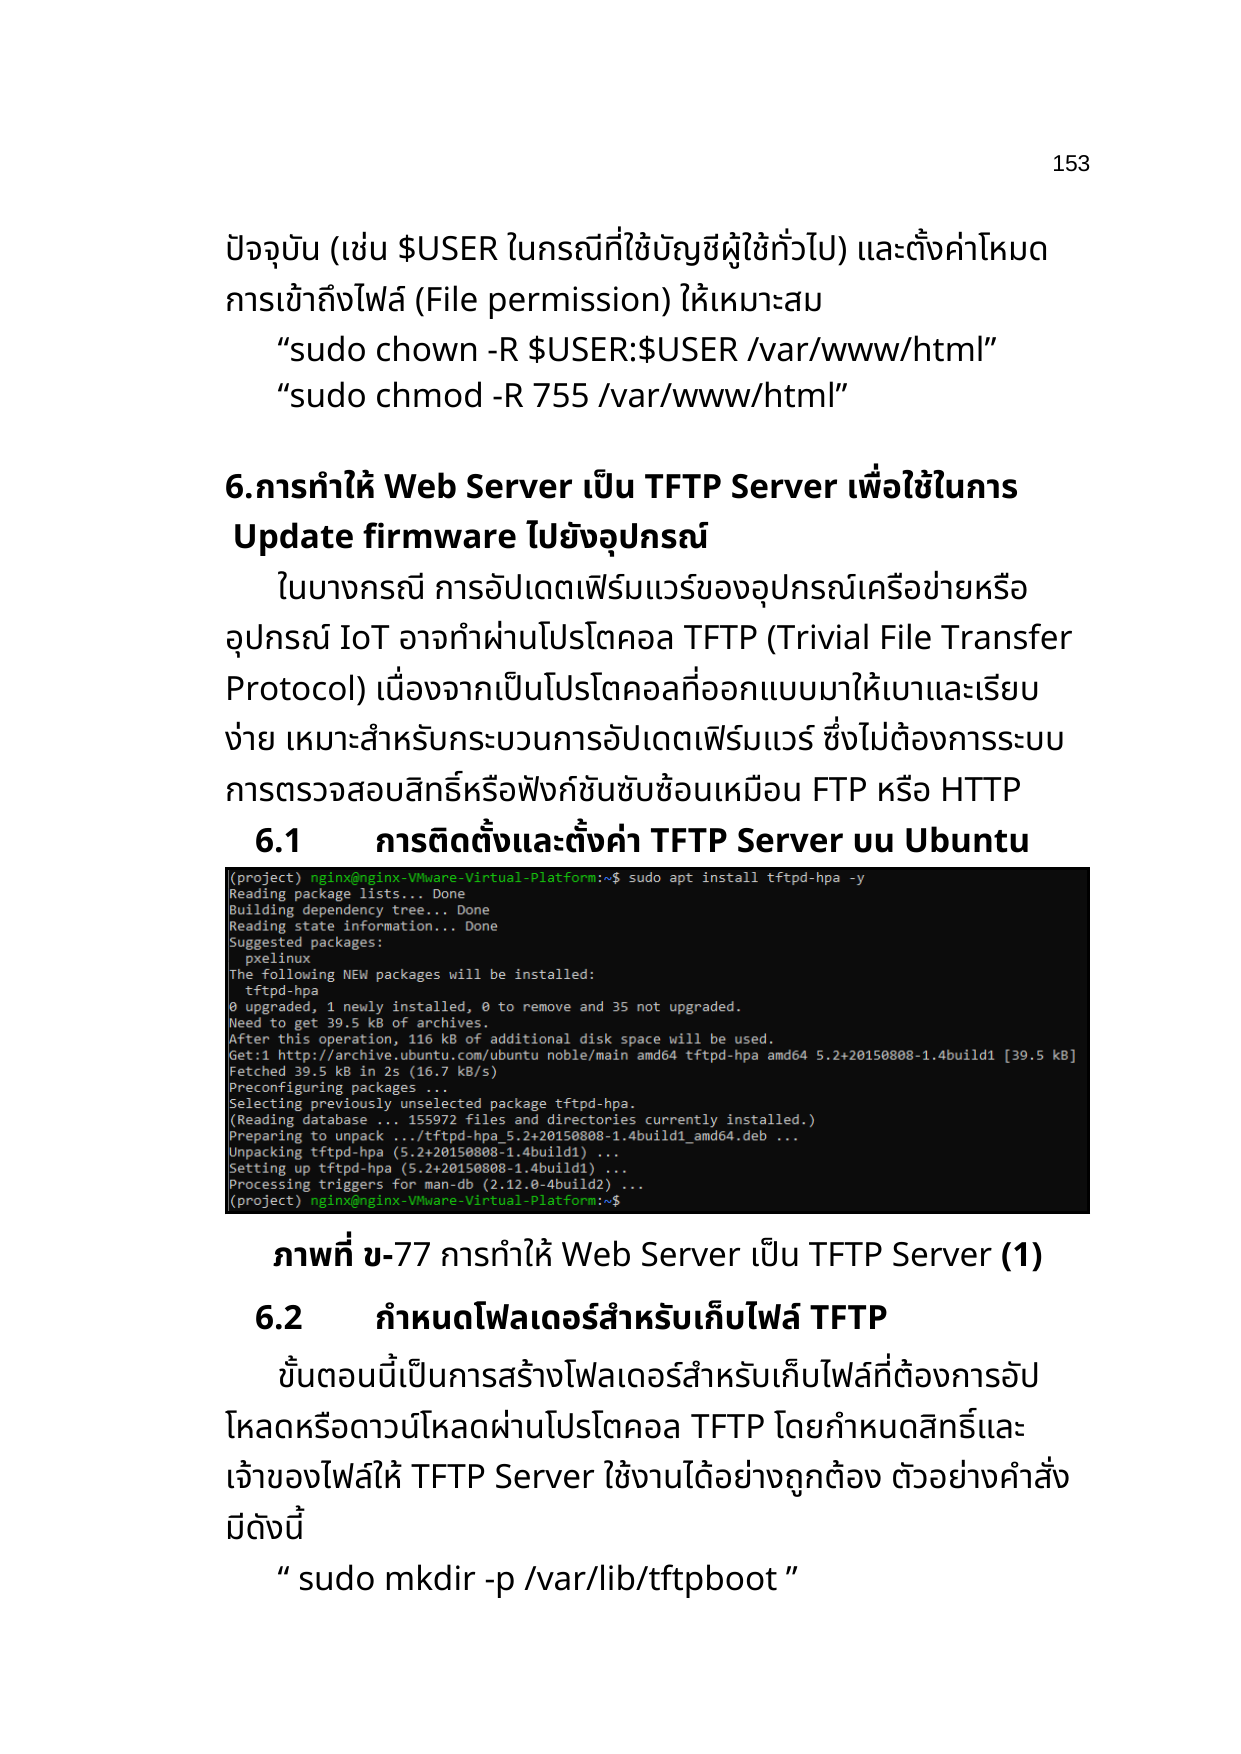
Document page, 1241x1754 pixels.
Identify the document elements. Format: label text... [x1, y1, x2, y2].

list การติดตั้งและตั้งค่า TFTP Server บน Ubuntu [255, 816, 1090, 867]
text “ sudo mkdir -p /var/lib/tftpboot ” [225, 1554, 1090, 1600]
text “sudo chmod -R 755 /var/www/html” [225, 372, 1090, 417]
list กำหนดโฟลเดอร์สำหรับเก็บไฟล์ TFTP [255, 1294, 1090, 1345]
picture [228, 870, 1087, 1211]
text “sudo chown -R $USER:$USER /var/www/html” [225, 326, 1090, 372]
list การทำให้ Web Server เป็น TFTP Server เพื่อใช้ในการ Update firmware ไปยังอุปกรณ์ [225, 462, 1090, 564]
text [225, 225, 1090, 326]
text ในบางกรณี การอัปเดตเฟิร์มแวร์ของอุปกรณ์เครือข่ายหรืออุปกรณ์ IoT อาจทำผ่านโปรโตคอล TFTP (Trivial File Transfer Protocol) เนื่องจากเป็นโปรโตคอลที่ออกแบบมาให้เบาและเรียบง่าย เหมาะสำหรับกระบวนการอัปเดตเฟิร์มแวร์ ซึ่งไม่ต้องการระบบการตรวจสอบสิทธิ์หรือฟังก์ชันซับซ้อนเหมือน FTP หรือ HTTP [225, 564, 1090, 816]
text ขั้นตอนนี้เป็นการสร้างโฟลเดอร์สำหรับเก็บไฟล์ที่ต้องการอัปโหลดหรือดาวน์โหลดผ่านโปรโตคอล TFTP โดยกำหนดสิทธิ์และเจ้าของไฟล์ให้ TFTP Server ใช้งานได้อย่างถูกต้อง ตัวอย่างคำสั่งมีดังนี้ [225, 1352, 1090, 1554]
